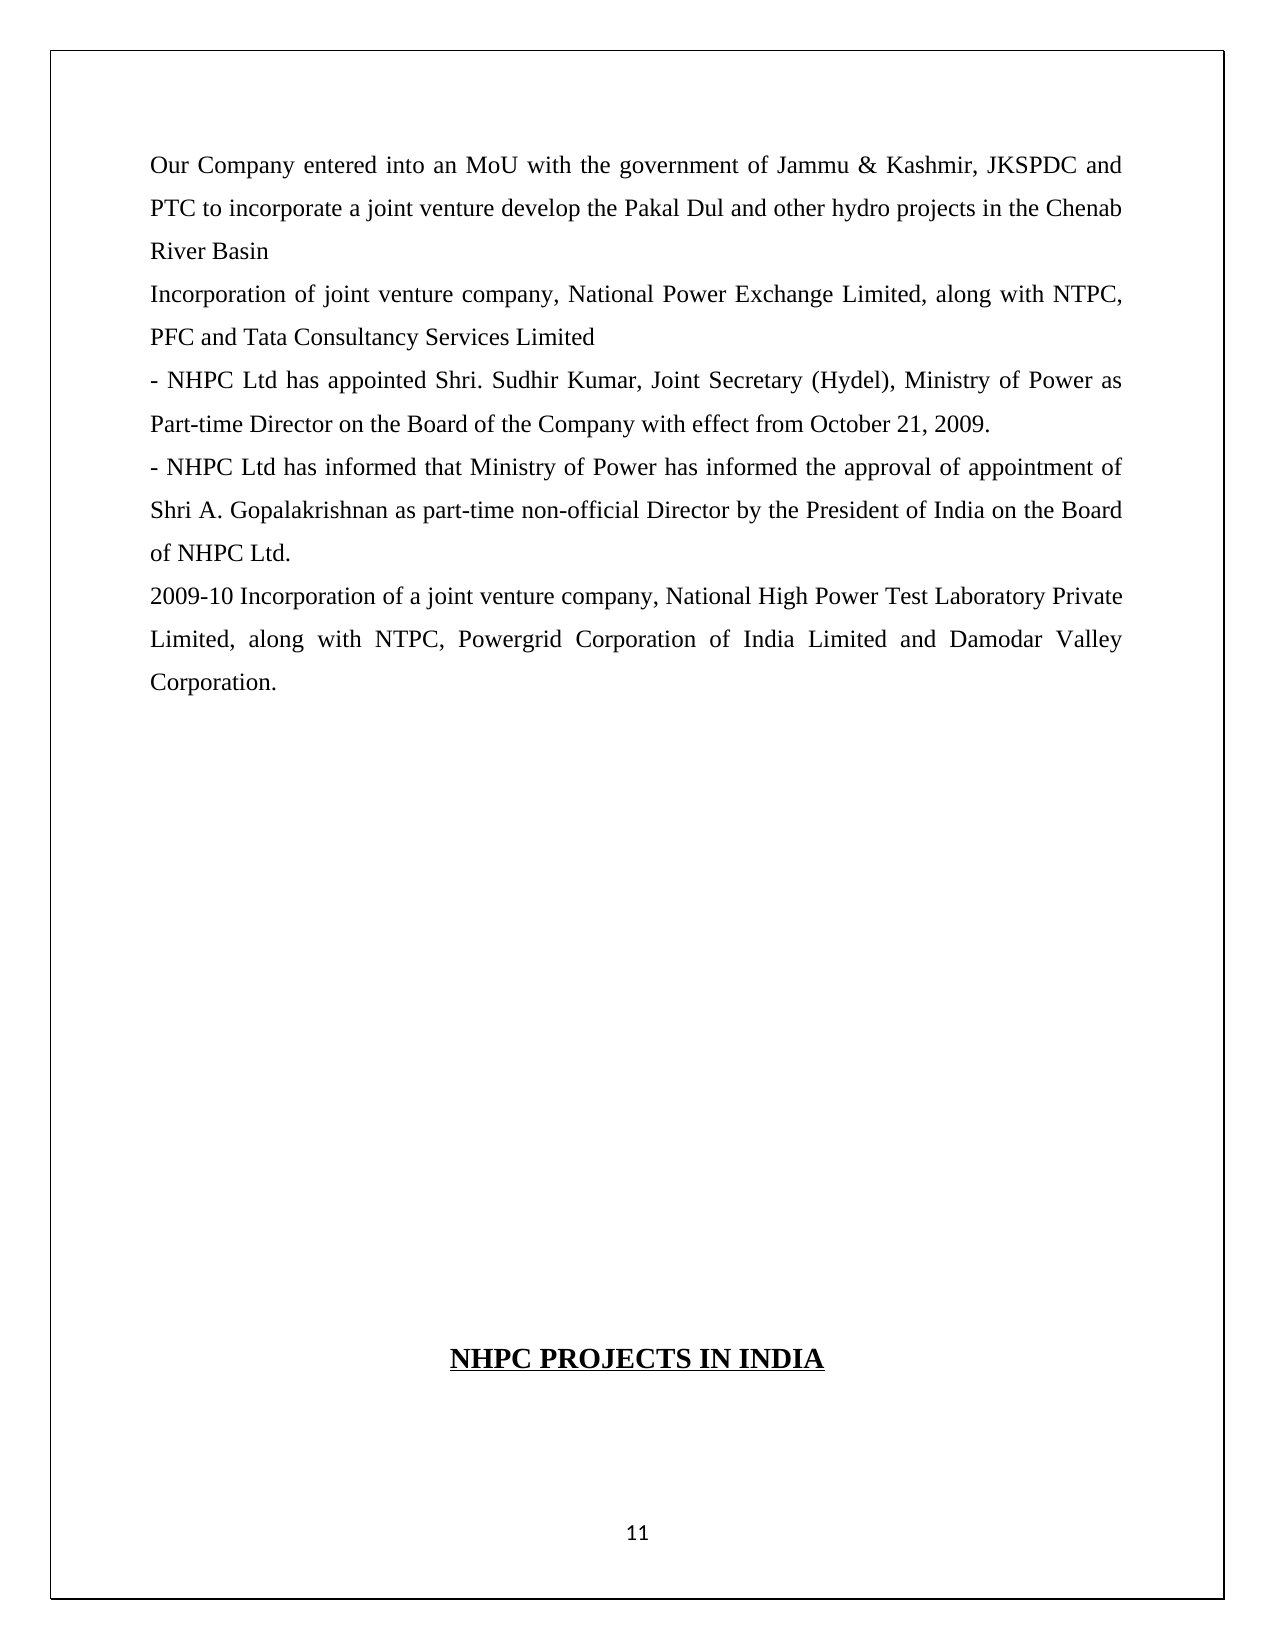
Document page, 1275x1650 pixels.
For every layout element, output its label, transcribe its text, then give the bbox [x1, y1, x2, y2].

text - NHPC Ltd has informed that Ministry of Power has informed the approval of appointment of Shri A. Gopalakrishnan as part-time non-official Director by the President of India on the Board of NHPC Ltd. [150, 452, 1124, 567]
text Incorporation of joint venture company, National Power Exchange Limited, along with NTPC, PFC and Tata Consultancy Services Limited [150, 279, 1124, 351]
text Our Company entered into an MoU with the government of Jammu & Kashmir, JKSPDC and PTC to incorporate a joint venture develop the Pakal Dul and other hydro projects in the Chenab River Basin [150, 150, 1124, 265]
text 2009-10 Incorporation of a joint venture company, National High Power Test Laboratory Private Limited, along with NTPC, Powergrid Corporation of India Limited and Damodar Valley Corporation. [150, 581, 1124, 696]
text - NHPC Ltd has appointed Shri. Sudhir Kumar, Joint Secretary (Hydel), Ministry of Power as Part-time Director on the Board of the Company with effect from October 21, 2009. [150, 366, 1124, 437]
text NHPC PROJECTS IN INDIA [150, 1341, 1124, 1374]
